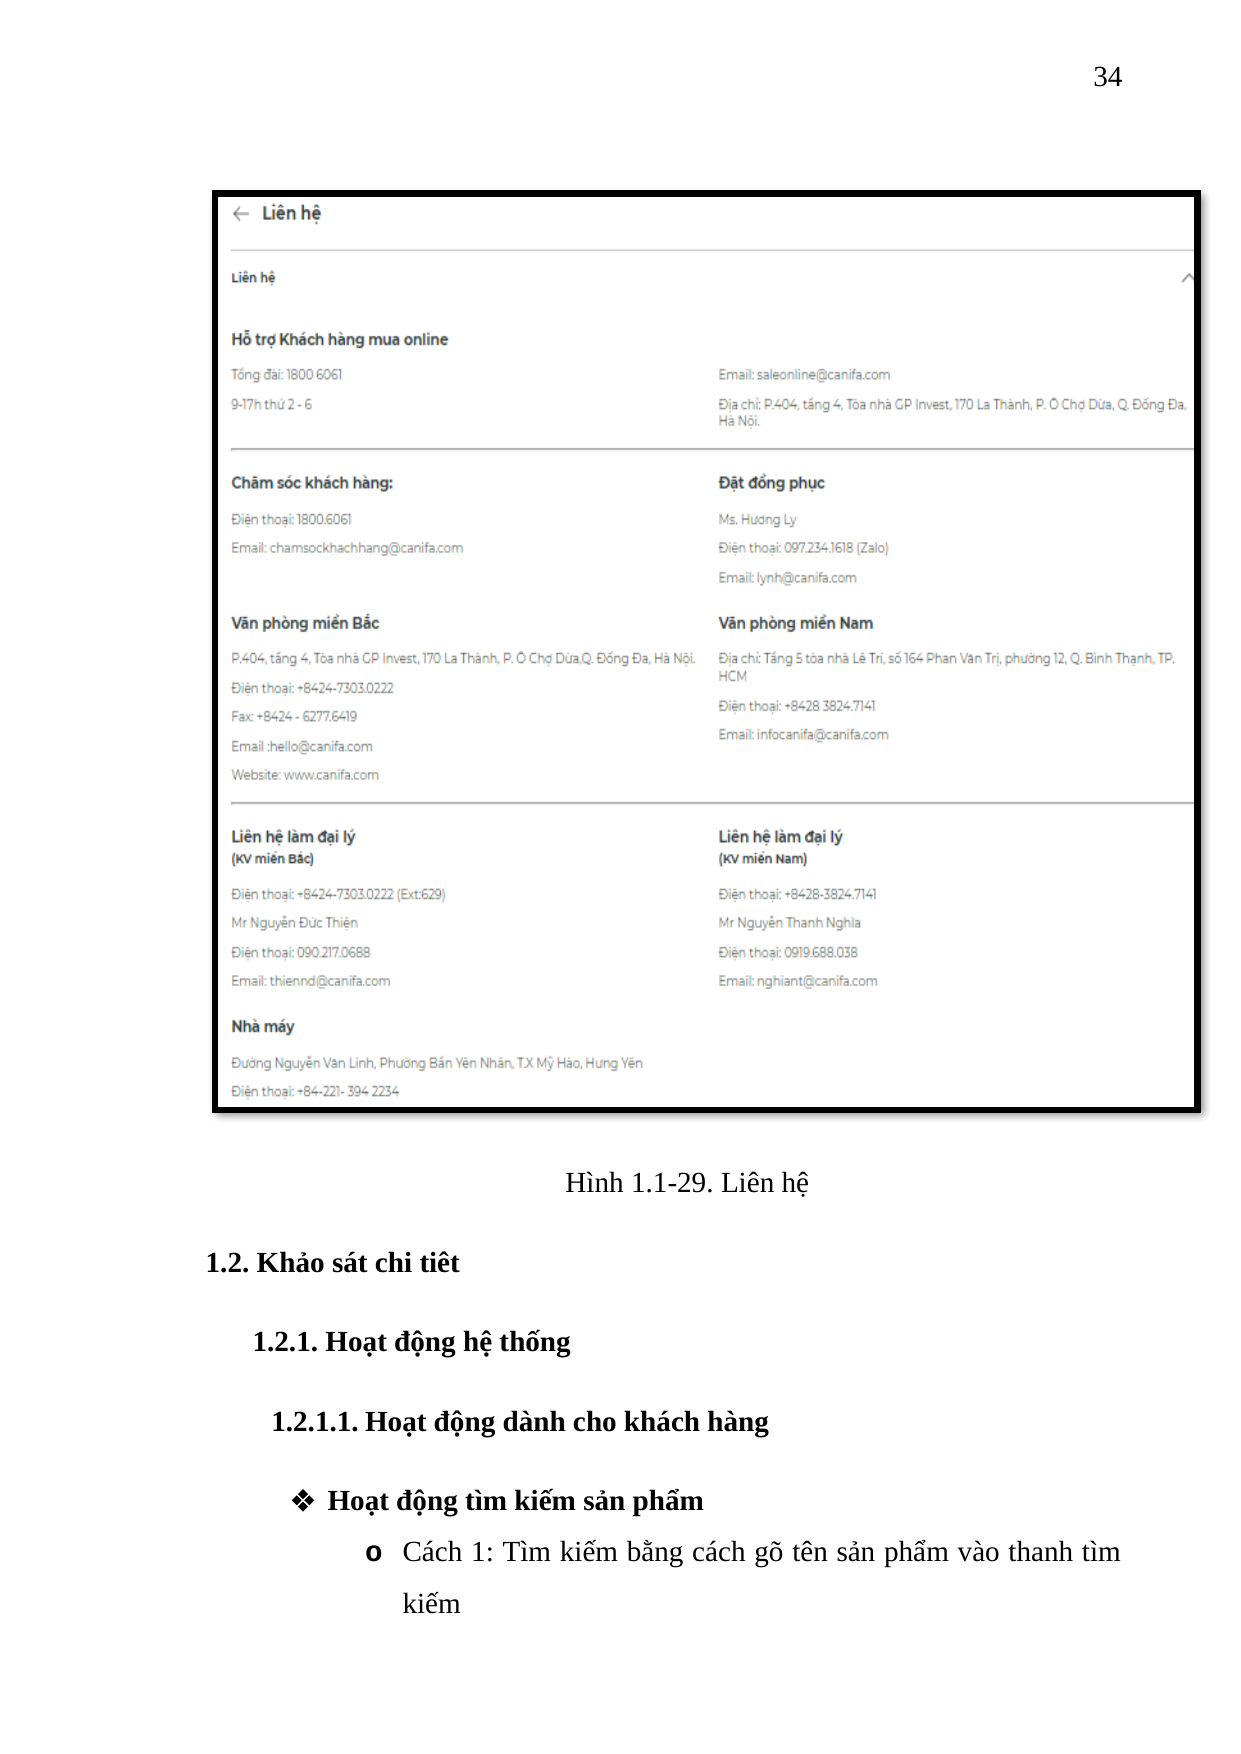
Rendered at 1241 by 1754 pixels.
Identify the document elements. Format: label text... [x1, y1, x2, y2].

list Cách 1: Tìm kiếm bằng cách gõ tên sản phẩm vào thanh tìm kiếm [365, 1534, 1122, 1620]
picture [218, 197, 1194, 1107]
list Hoạt động tìm kiếm sản phẩm [290, 1483, 1122, 1517]
subtitle Hoạt động hệ thống [252, 1324, 1122, 1358]
subtitle Khảo sát chi tiêt [205, 1245, 1122, 1278]
subtitle Hoạt động dành cho khách hàng [271, 1404, 1122, 1437]
